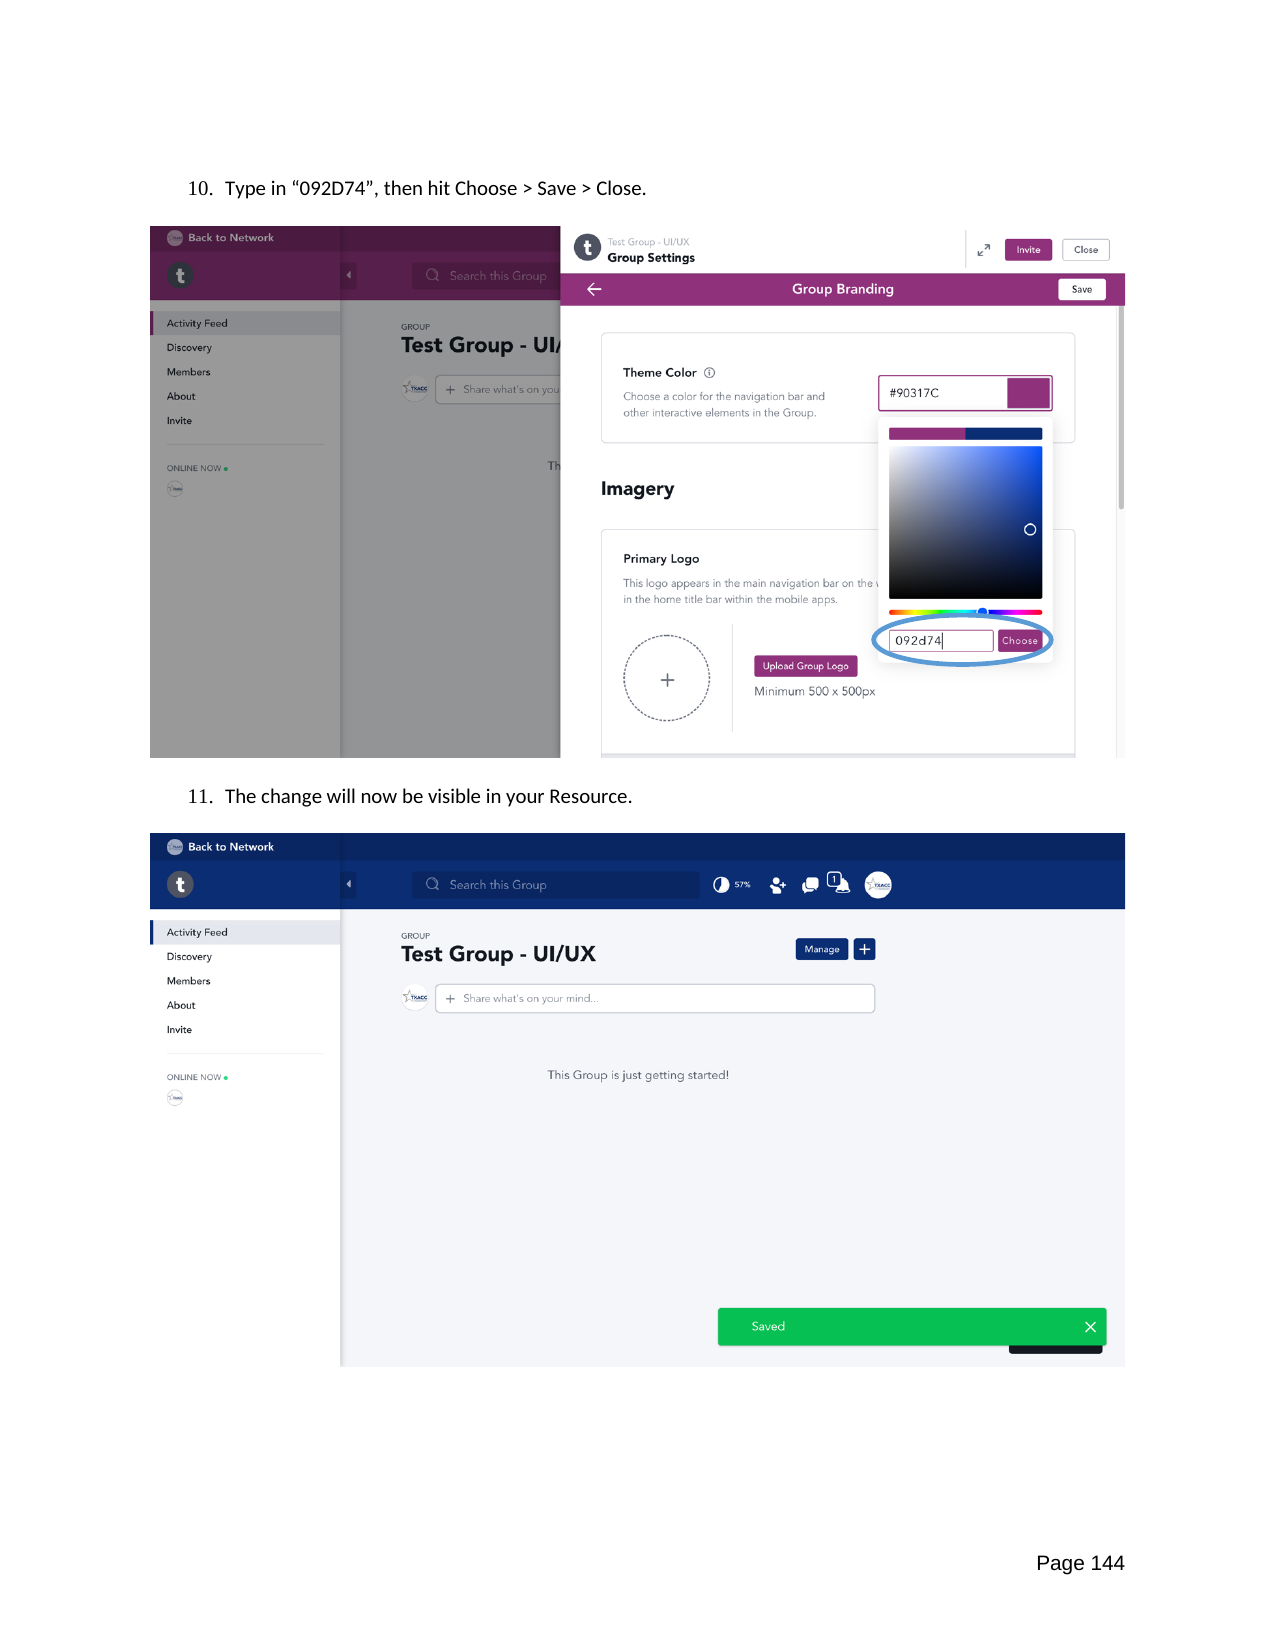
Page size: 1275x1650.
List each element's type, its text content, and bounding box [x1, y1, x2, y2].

list Type in “092D74”, then hit Choose > Save > Close. [187, 175, 1125, 201]
list The change will now be visible in your Resource. [187, 783, 1125, 808]
picture [150, 833, 1125, 1367]
picture [150, 226, 1125, 758]
